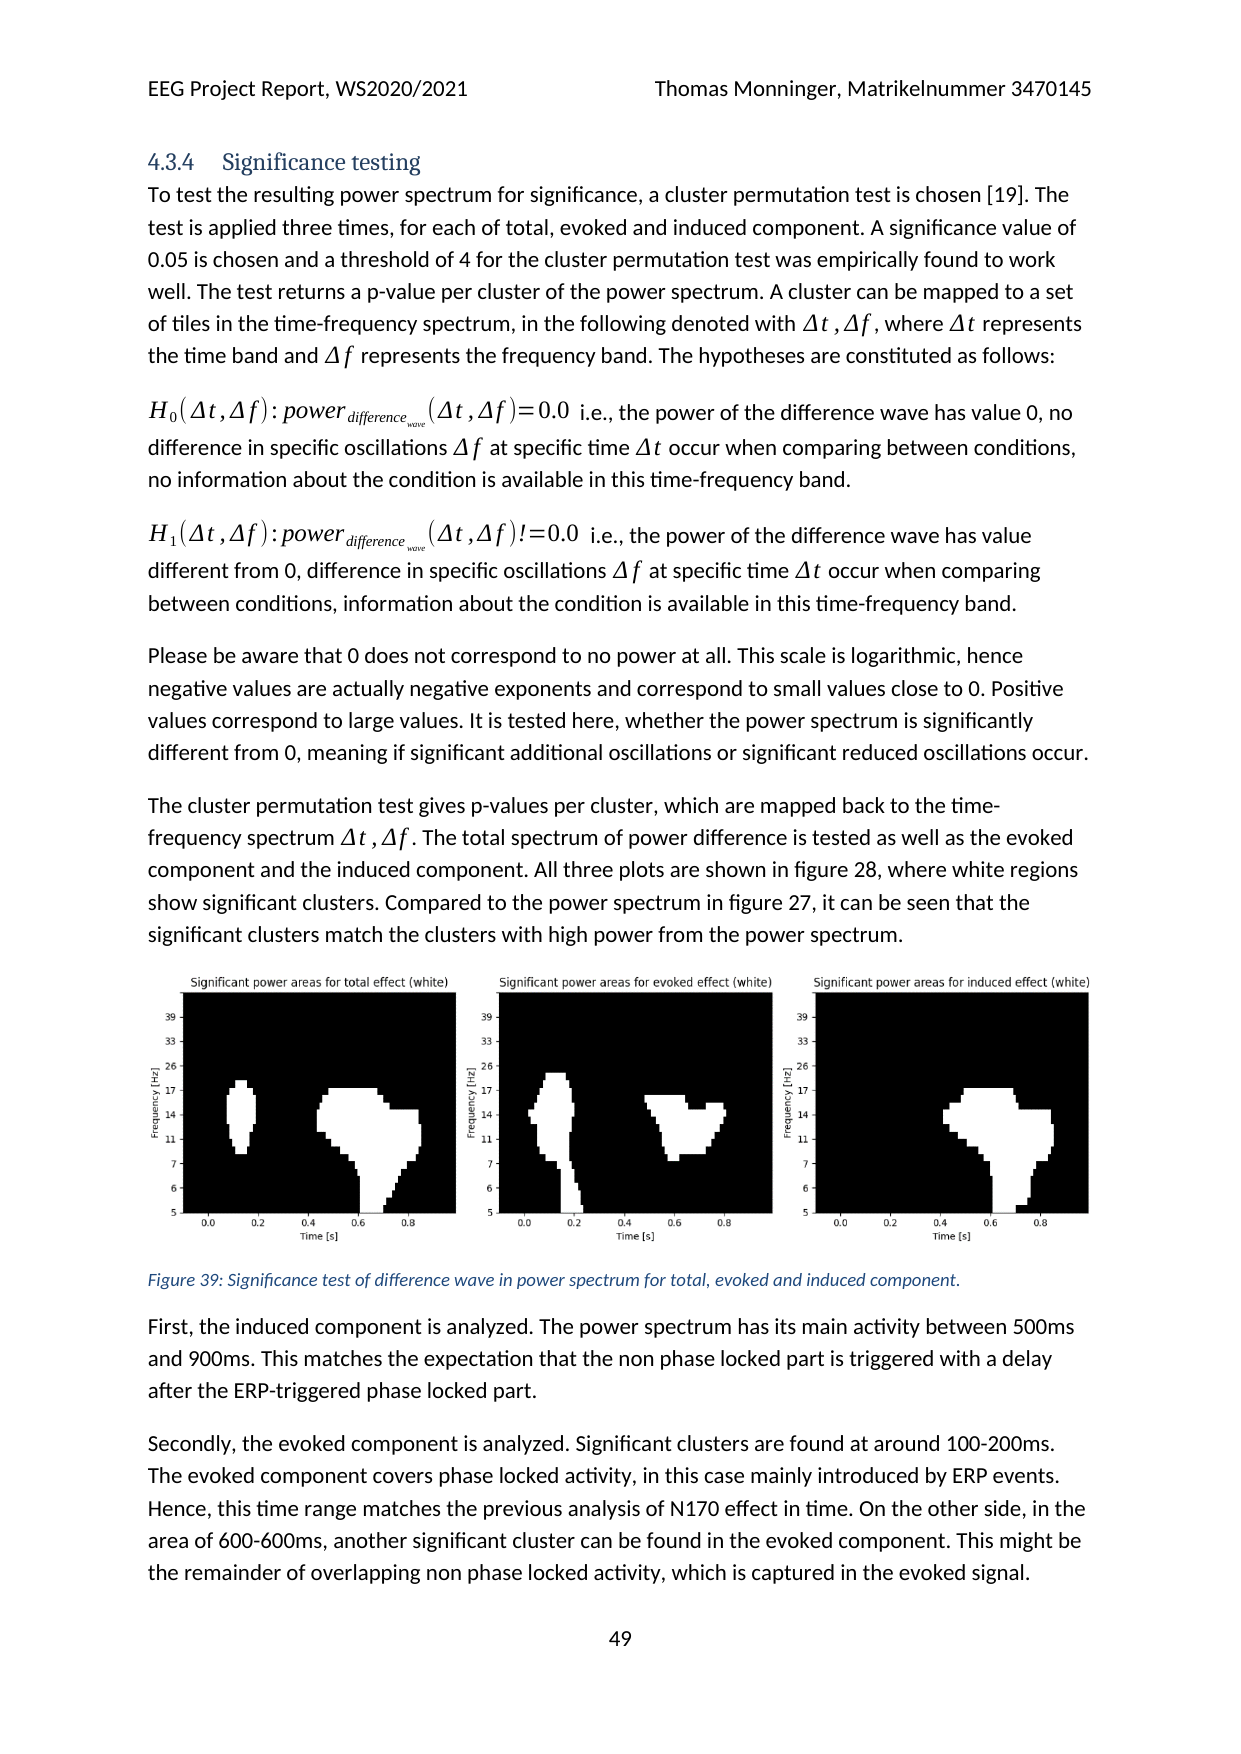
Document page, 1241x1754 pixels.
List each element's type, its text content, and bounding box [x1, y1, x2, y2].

text i.e., the power of the difference wave has value different from 0, difference in specific oscillations at specific time occur when comparing between conditions, information about the condition is available in this time-frequency band. [148, 518, 1093, 617]
subtitle Significance testing [148, 148, 1093, 176]
picture [147, 973, 1093, 1244]
text To test the resulting power spectrum for significance, a cluster permutation test is chosen [19]. The test is applied three times, for each of total, evoked and induced component. A significance value of 0.05 is chosen and a threshold of 4 for the cluster permutation test was empirically found to work well. The test returns a p-value per cluster of the power spectrum. A cluster can be mapped to a set of tiles in the time-frequency spectrum, in the following denoted with , where represents the time band and represents the frequency band. The hypotheses are constituted as follows: [148, 181, 1093, 369]
text Secondly, the evoked component is analyzed. Significant clusters are found at around 100-200ms. The evoked component covers phase locked activity, in this case mainly introduced by ERP events. Hence, this time range matches the previous analysis of N170 effect in time. On the other side, in the area of 600-600ms, another significant cluster can be found in the evoked component. This might be the remainder of overlapping non phase locked activity, which is captured in the evoked signal. [148, 1429, 1093, 1586]
text The cluster permutation test gives p-values per cluster, which are mapped back to the time-frequency spectrum . The total spectrum of power difference is tested as well as the evoked component and the induced component. All three plots are shown in figure 28, where white regions show significant clusters. Compared to the power spectrum in figure 27, it can be seen that the significant clusters match the clusters with high power from the power spectrum. [148, 791, 1093, 948]
text Please be aware that 0 does not correspond to no power at all. This scale is logarithmic, hence negative values are actually negative exponents and correspond to small values close to 0. Positive values correspond to large values. It is tested here, whether the power spectrum is significantly different from 0, meaning if significant additional oscillations or significant reduced oscillations occur. [148, 642, 1093, 766]
text i.e., the power of the difference wave has value 0, no difference in specific oscillations at specific time occur when comparing between conditions, no information about the condition is available in this time-frequency band. [148, 394, 1093, 493]
text First, the induced component is analyzed. The power spectrum has its main activity between 500ms and 900ms. This matches the expectation that the non phase locked part is triggered with a delay after the ERP-triggered phase locked part. [148, 1312, 1093, 1404]
text Figure 39: Significance test of difference wave in power spectrum for total, evoked and induced component. [148, 1268, 1093, 1291]
